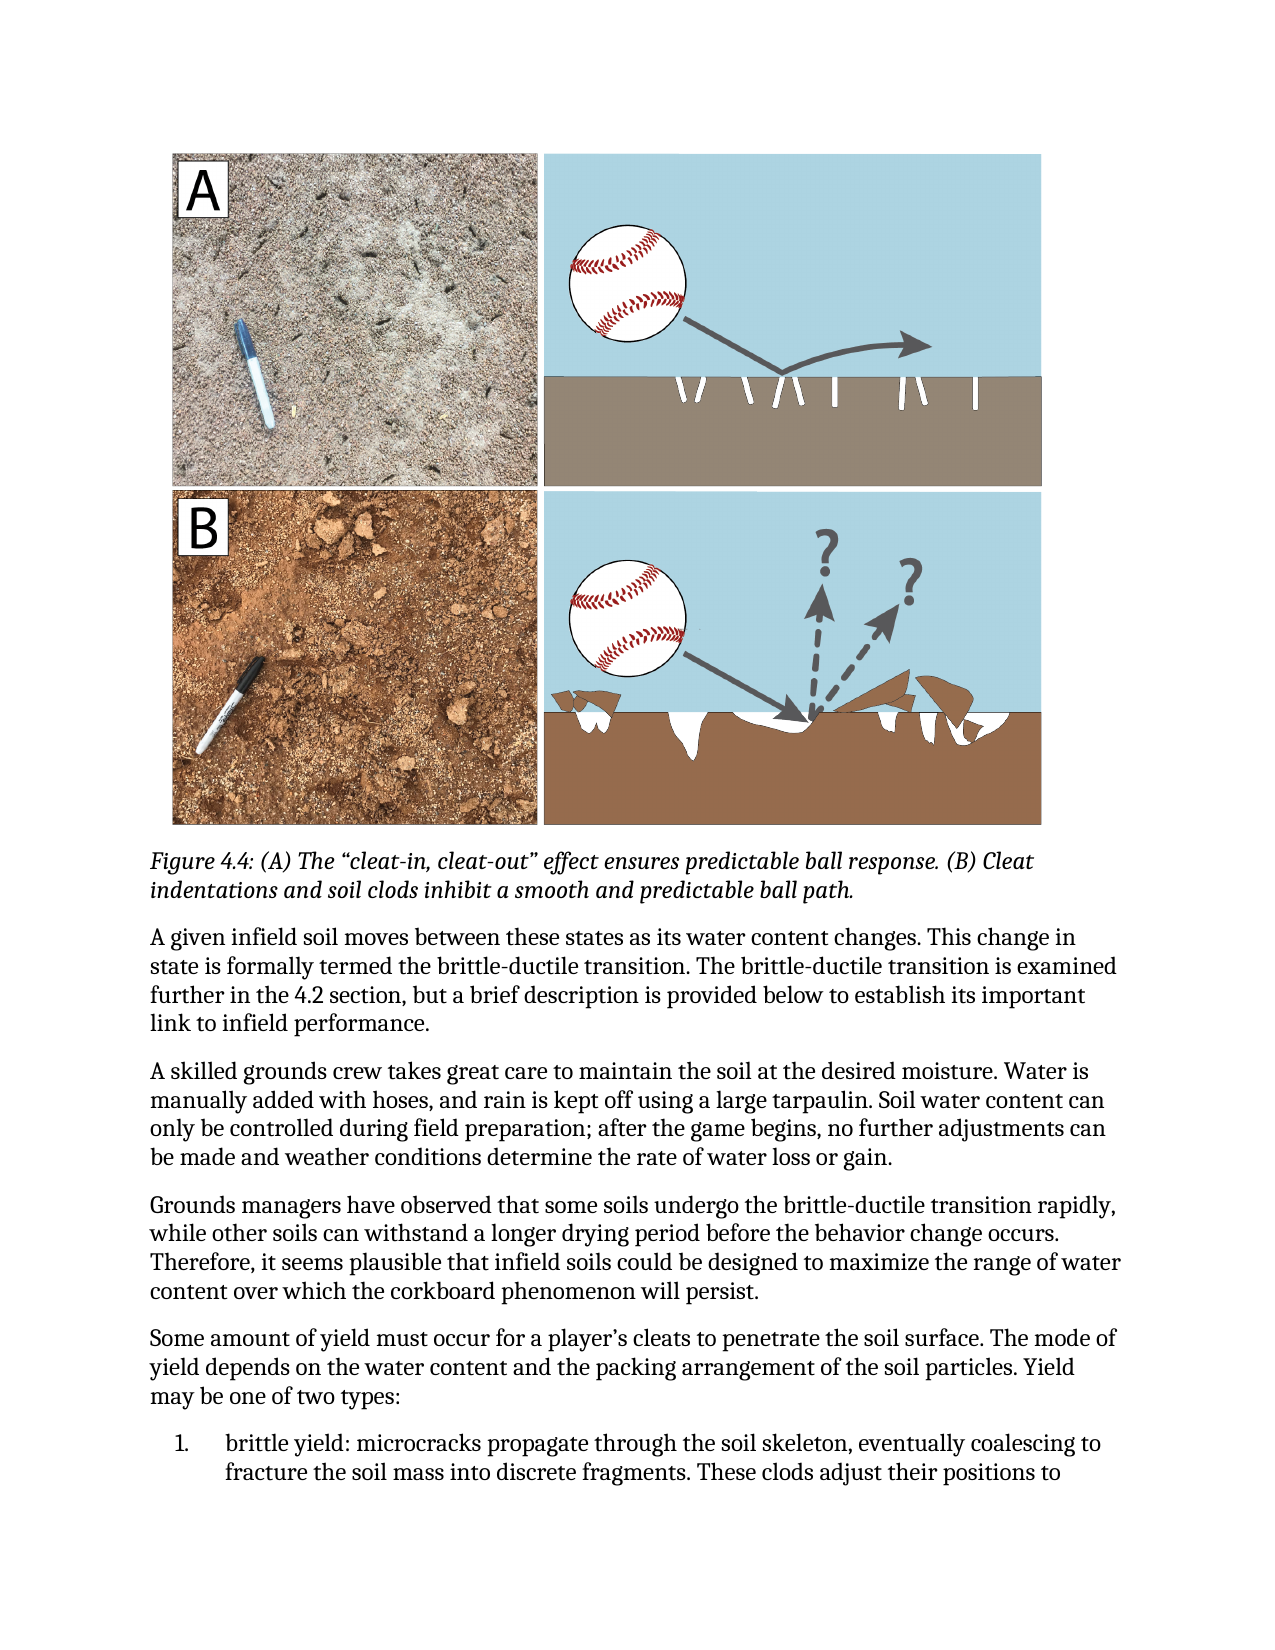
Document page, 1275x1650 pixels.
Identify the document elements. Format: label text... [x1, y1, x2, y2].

text Grounds managers have observed that some soils undergo the brittle-ductile transition rapidly, while other soils can withstand a longer drying period before the behavior change occurs. Therefore, it seems plausible that infield soils could be designed to maximize the range of water content over which the corkboard phenomenon will persist. [150, 1191, 1125, 1306]
text Some amount of yield must occur for a player’s cleats to penetrate the soil surface. The mode of yield depends on the water content and the packing arrangement of the soil particles. Yield may be one of two types: [150, 1324, 1125, 1411]
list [175, 1429, 1125, 1487]
text A skilled grounds crew takes great care to maintain the soil at the desired moisture. Water is manually added with hoses, and rain is kept off using a large tarpaulin. Soil water content can only be controlled during field preparation; after the game begins, no further adjustments can be made and weather conditions determine the rate of water loss or gain. [150, 1057, 1125, 1172]
text Figure 4.4: (A) The “cleat-in, cleat-out” effect ensures predictable ball response. (B) Cleat indentations and soil clods inhibit a smooth and predictable ball path. [150, 847, 1125, 904]
text A given infield soil moves between these states as its water content changes. This change in state is formally termed the brittle-ductile transition. The brittle-ductile transition is examined further in the 4.2 section, but a brief description is provided below to establish its important link to infield performance. [150, 923, 1125, 1038]
picture [168, 150, 1044, 826]
